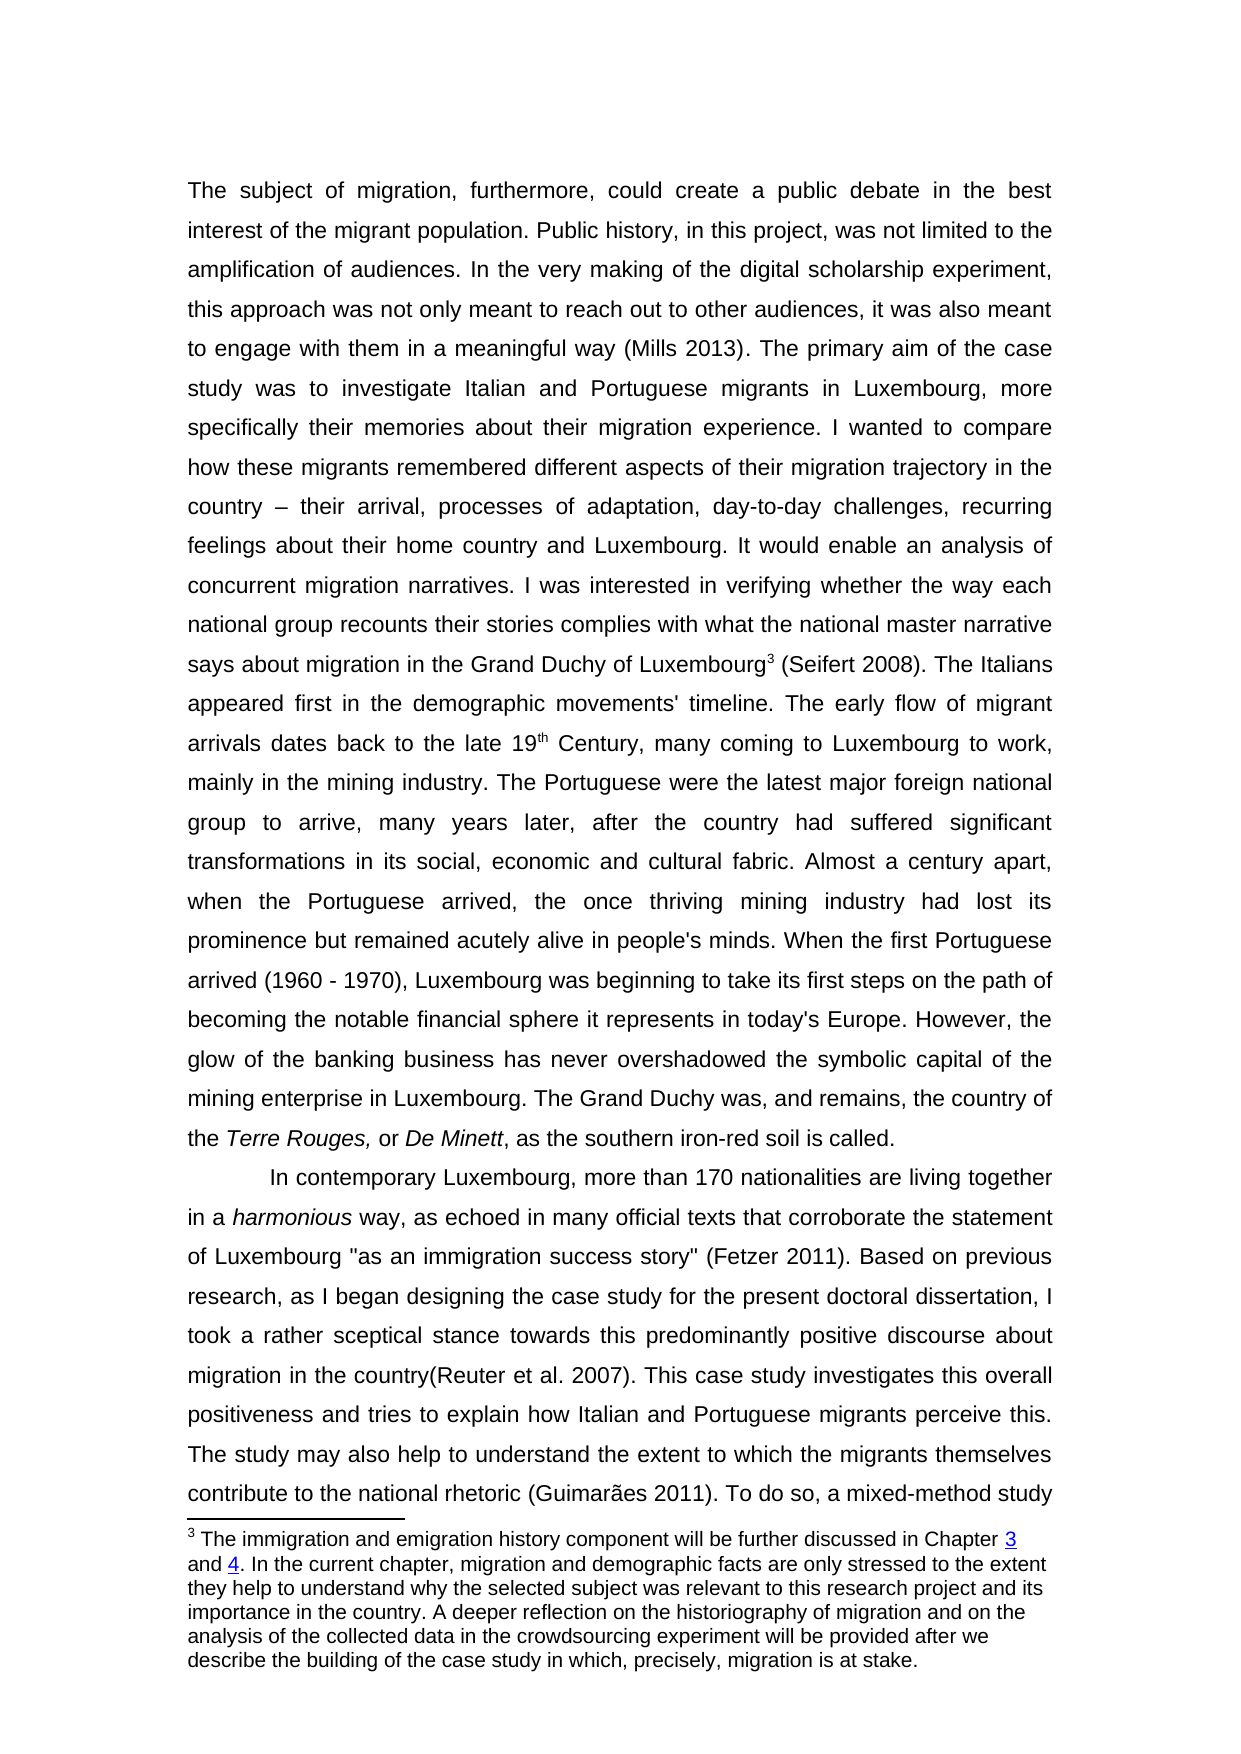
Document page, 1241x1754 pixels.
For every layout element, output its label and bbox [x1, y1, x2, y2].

text [187, 1164, 1053, 1506]
text [187, 177, 1053, 1151]
